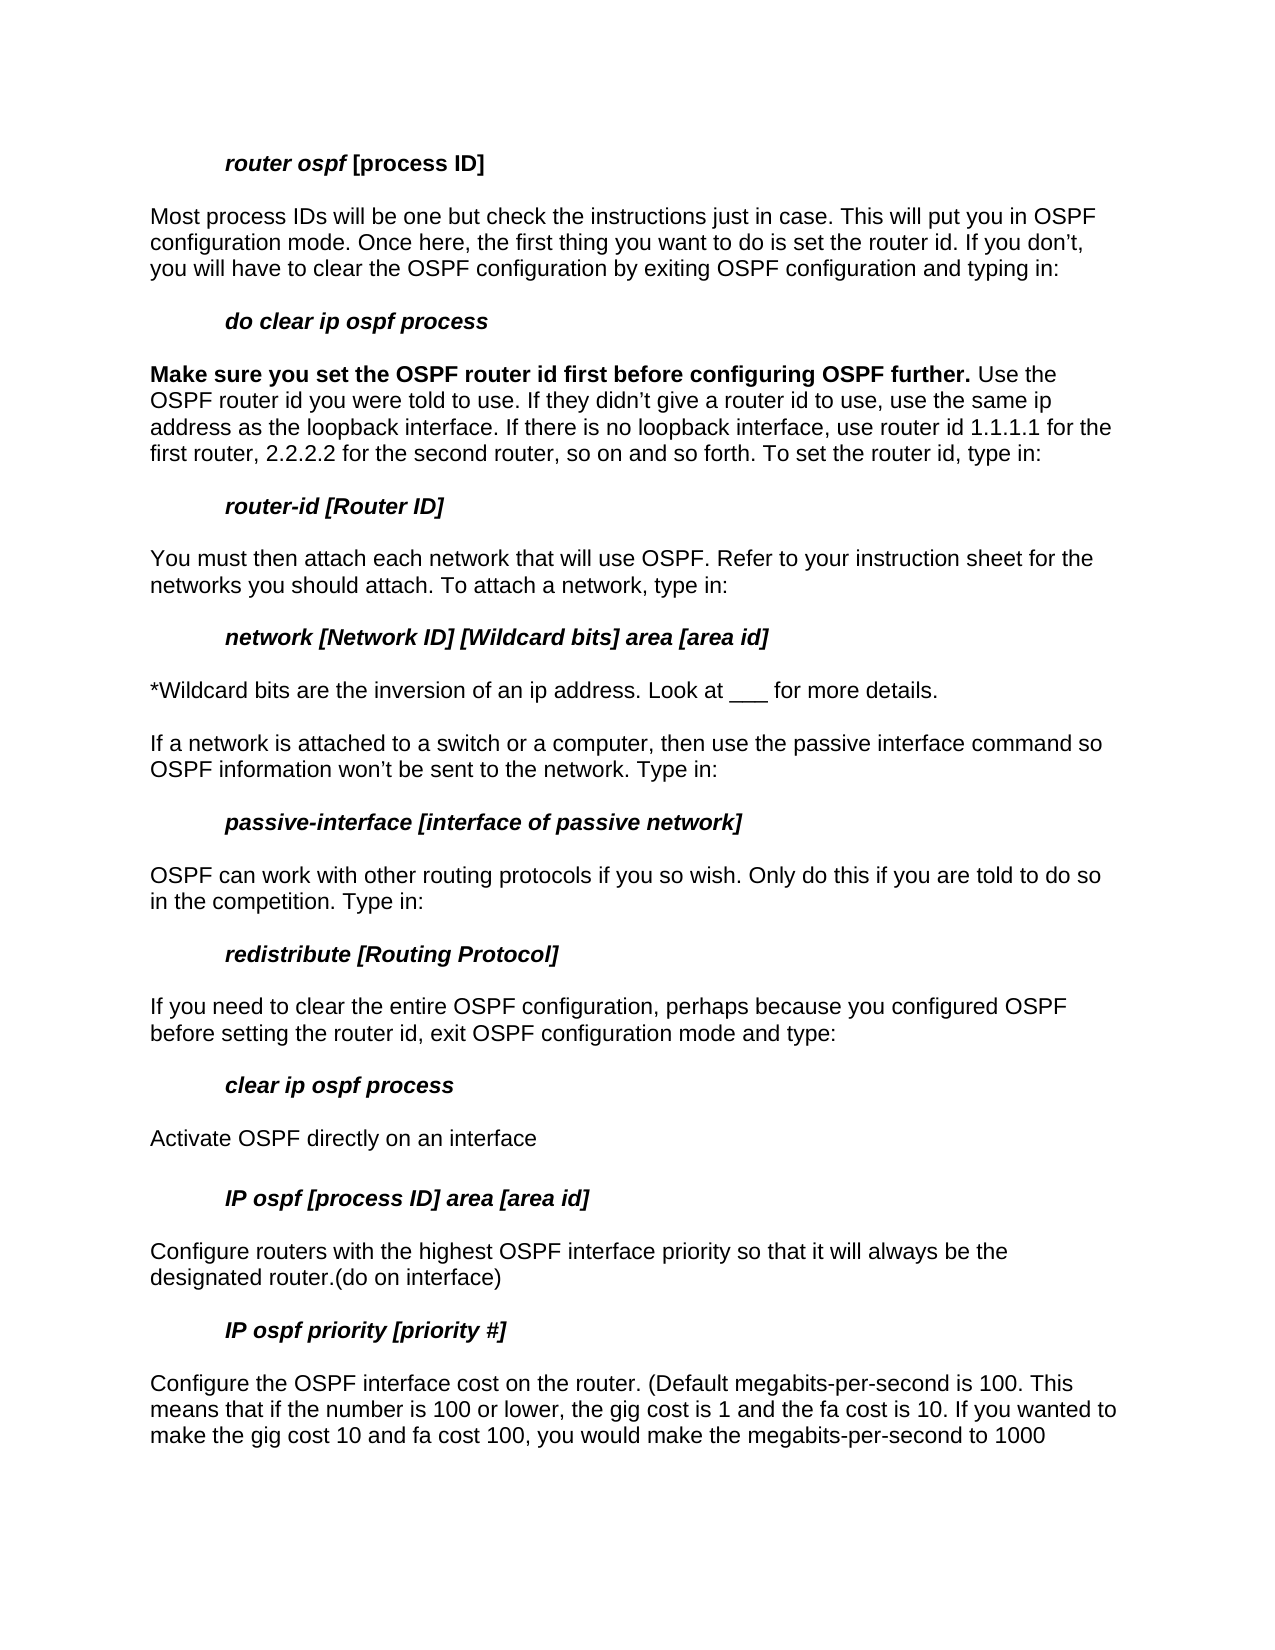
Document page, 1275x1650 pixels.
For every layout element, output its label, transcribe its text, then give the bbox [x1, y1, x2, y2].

text passive-interface [interface of passive network] [150, 809, 1125, 835]
text router-id [Router ID] [150, 493, 1125, 519]
text If a network is attached to a switch or a computer, then use the passive interface command so OSPF information won’t be sent to the network. Type in: [150, 730, 1125, 782]
text Activate OSPF directly on an interface [150, 1125, 1125, 1151]
text OSPF can work with other routing protocols if you so wish. Only do this if you are told to do so in the competition. Type in: [150, 862, 1125, 914]
text router ospf [process ID] [150, 150, 1125, 176]
text IP ospf [process ID] area [area id] [150, 1185, 1125, 1211]
text redistribute [Routing Protocol] [150, 941, 1125, 967]
text Make sure you set the OSPF router id first before configuring OSPF further. Use the OSPF router id you were told to use. If they didn’t give a router id to use, use the same ip address as the loopback interface. If there is no loopback interface, use router id 1.1.1.1 for the first router, 2.2.2.2 for the second router, so on and so forth. To set the router id, type in: [150, 361, 1125, 466]
text IP ospf priority [priority #] [150, 1317, 1125, 1343]
text Most process IDs will be one but check the instructions just in case. This will put you in OSPF configuration mode. Once here, the first thing you want to do is set the router id. If you don’t, you will have to clear the OSPF configuration by exiting OSPF configuration and typing in: [150, 203, 1125, 282]
text do clear ip ospf process [150, 308, 1125, 334]
text clear ip ospf process [150, 1072, 1125, 1099]
text Configure the OSPF interface cost on the router. (Default megabits-per-second is 100. This means that if the number is 100 or lower, the gig cost is 1 and the fa cost is 10. If you wanted to make the gig cost 10 and fa cost 100, you would make the megabits-per-second to 1000 [150, 1369, 1125, 1448]
text network [Network ID] [Wildcard bits] area [area id] [150, 624, 1125, 651]
text If you need to clear the entire OSPF configuration, perhaps because you configured OSPF before setting the router id, exit OSPF configuration mode and type: [150, 993, 1125, 1046]
text You must then attach each network that will use OSPF. Refer to your instruction sheet for the networks you should attach. To attach a network, type in: [150, 545, 1125, 598]
text *Wildcard bits are the inversion of an ip address. Look at ___ for more details. [150, 677, 1125, 703]
text Configure routers with the highest OSPF interface priority so that it will always be the designated router.(do on interface) [150, 1238, 1125, 1290]
